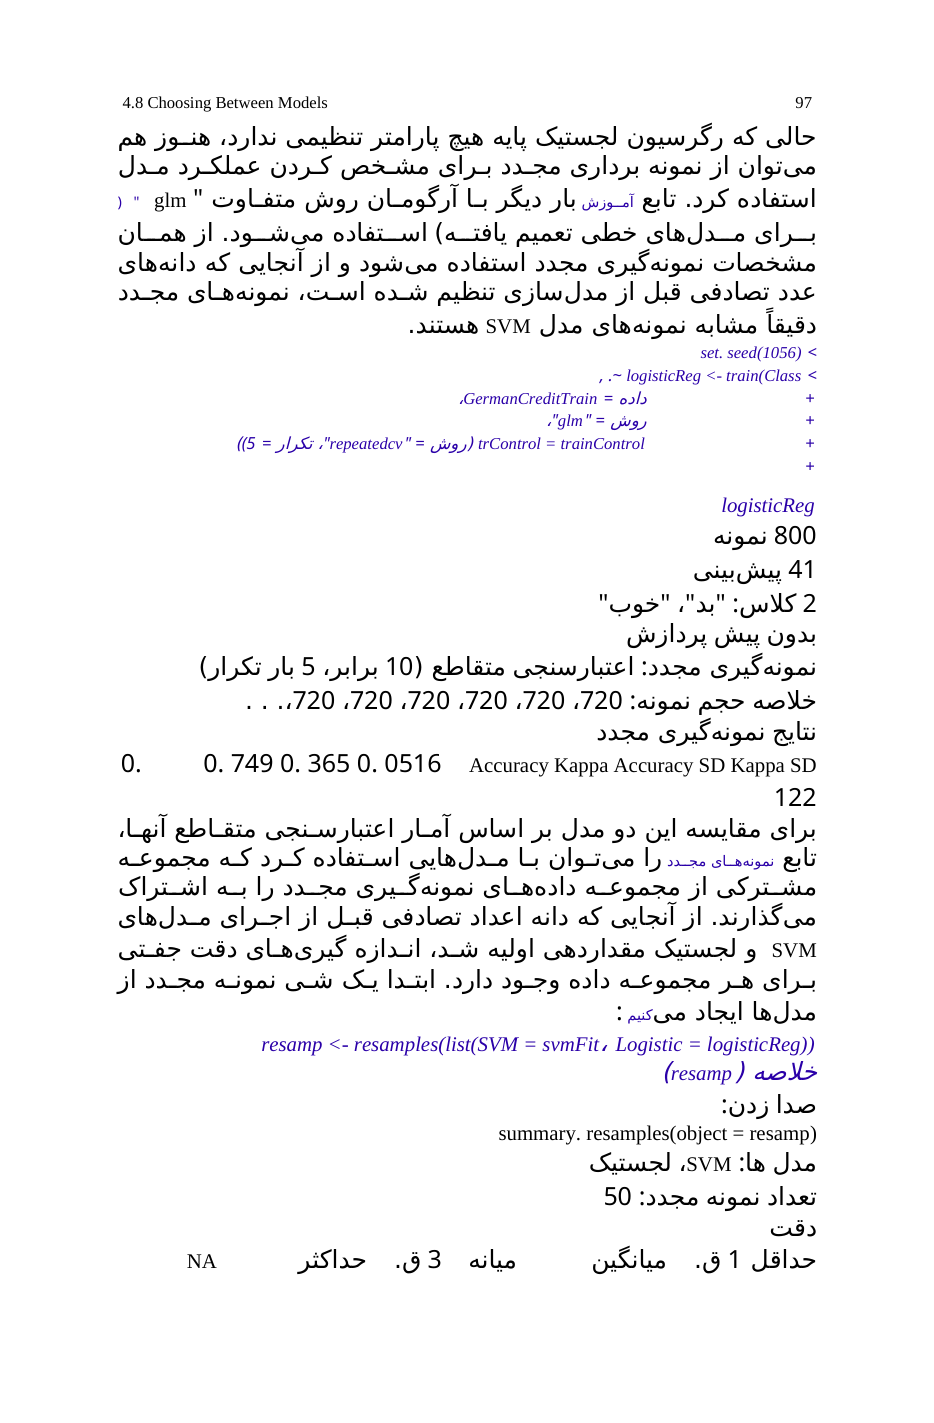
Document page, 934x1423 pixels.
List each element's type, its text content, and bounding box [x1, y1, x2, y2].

text بدون پیش پردازش [117, 619, 817, 649]
text summary. resamples(object = resamp) [117, 1121, 817, 1144]
text 2 کلاس: "بد"، "خوب" [117, 586, 817, 619]
text دقت [117, 1213, 817, 1242]
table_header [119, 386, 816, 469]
text خلاصه حجم نمونه: 720، 720، 720، 720، 720، 720،. . . [117, 683, 817, 717]
text مدل ها: SVM، لجستیک [117, 1144, 817, 1179]
text > set. seed(1056) [117, 341, 817, 363]
text تعداد نمونه مجدد: 50 [117, 1179, 817, 1213]
text logisticReg [117, 493, 817, 517]
text نتایج نمونه‌گیری مجدد [117, 717, 817, 746]
text resamp <- resamples(list(SVM = svmFit، Logistic = logisticReg)) [117, 1028, 817, 1057]
text > logisticReg <- train(Class ~. , [117, 363, 817, 386]
text 800 نمونه [117, 517, 817, 551]
text صدا زدن: [117, 1086, 817, 1121]
text حداقل 1 ق. میانگین میانه 3 ق. حداکثر NA [117, 1242, 817, 1276]
text برای مقایسه این دو مدل بر اساس آمار اعتبارسنجی متقاطع آنها، تابع نمونه‌های مجدد را می‌توان با مدل‌هایی استفاده کرد که مجموعه مشترکی از مجموعه داده‌های نمونه‌گیری مجدد را به اشتراک می‌گذارند. از آنجایی که دانه اعداد تصادفی قبل از اجرای مدل‌های SVM و لجستیک مقداردهی اولیه شد، اندازه گیری‌های دقت جفتی برای هر مجموعه داده وجود دارد. ابتدا یک شی نمونه مجدد از مدل‌ها ایجاد می‌کنیم : [117, 814, 817, 1028]
text Accuracy Kappa Accuracy SD Kappa SD 0. 749 0. 365 0. 0516 0. 122 [117, 746, 817, 814]
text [117, 122, 817, 341]
text خلاصه (resamp) [117, 1057, 817, 1086]
text 41 پیش‌بینی [117, 551, 817, 586]
text نمونه‌گیری مجدد: اعتبارسنجی متقاطع (10 برابر، 5 بار تکرار) [117, 649, 817, 683]
